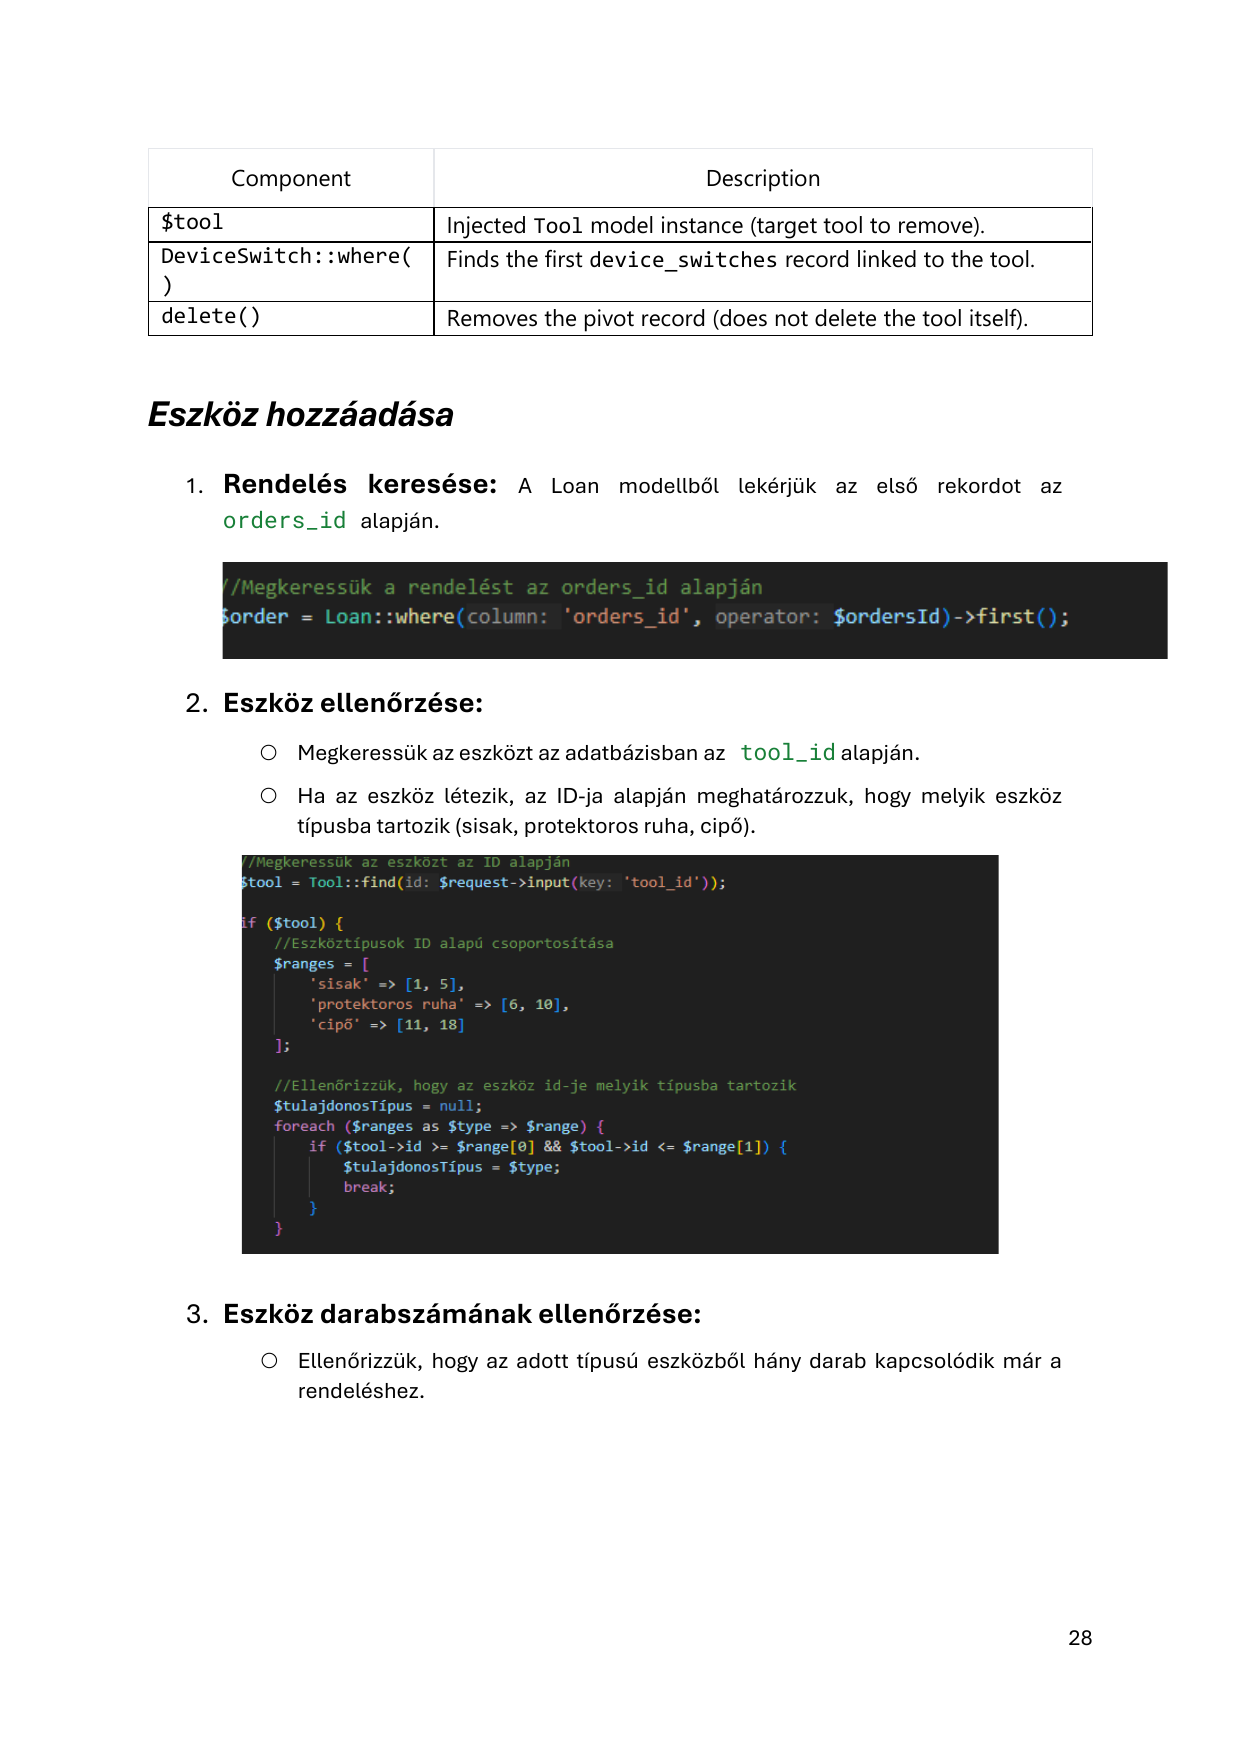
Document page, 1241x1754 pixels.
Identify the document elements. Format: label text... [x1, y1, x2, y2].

list Megkeressük az eszközt az adatbázisban az tool_id alapján. [260, 736, 1063, 767]
table_header Description [435, 149, 1092, 207]
list Rendelés keresése: A Loan modellből lekérjük az első rekordot az orders_id alapján. [185, 466, 1063, 535]
list Ellenőrizzük, hogy az adott típusú eszközből hány darab kapcsolódik már a rendeléshez. [261, 1347, 1063, 1405]
table_cell $tool [149, 208, 433, 241]
list Ha az eszköz létezik, az ID-ja alapján meghatározzuk, hogy melyik eszköz típusba tartozik (sisak, protektoros ruha, cipő). [260, 782, 1063, 840]
table_cell Removes the pivot record (does not delete the tool itself). [435, 301, 1092, 335]
list Eszköz ellenőrzése: [185, 685, 1063, 721]
subtitle Eszköz hozzáadása [148, 392, 1063, 437]
table_cell Injected Tool model instance (target tool to remove). [435, 207, 1092, 241]
table_cell delete() [149, 302, 433, 335]
table_cell DeviceSwitch::where() [149, 243, 433, 301]
picture [241, 855, 999, 1254]
table_header Component [149, 149, 433, 207]
picture [222, 562, 1168, 659]
table_cell Finds the first device_switches record linked to the tool. [435, 241, 1092, 301]
